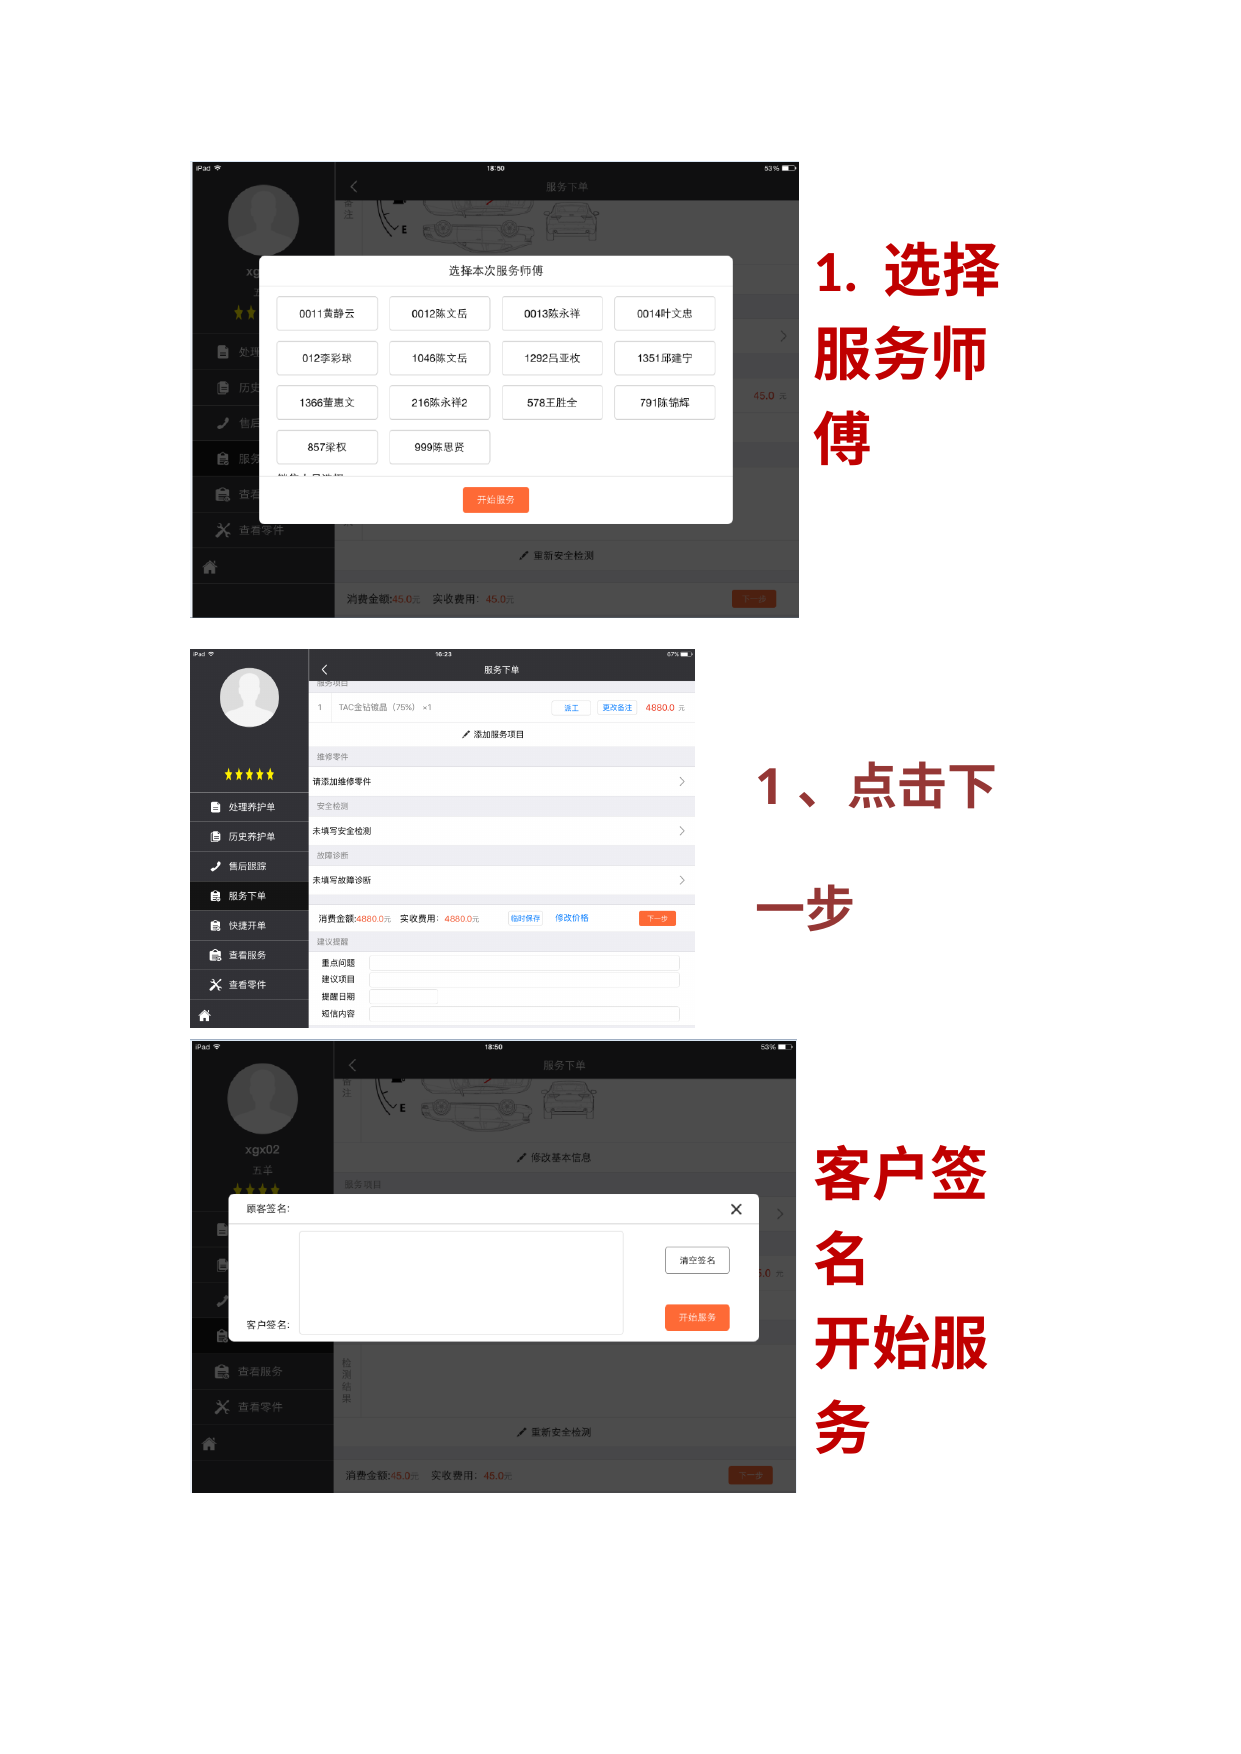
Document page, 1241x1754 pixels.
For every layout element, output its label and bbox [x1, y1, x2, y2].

picture [190, 649, 695, 1028]
picture [190, 1039, 797, 1493]
picture [190, 161, 799, 618]
